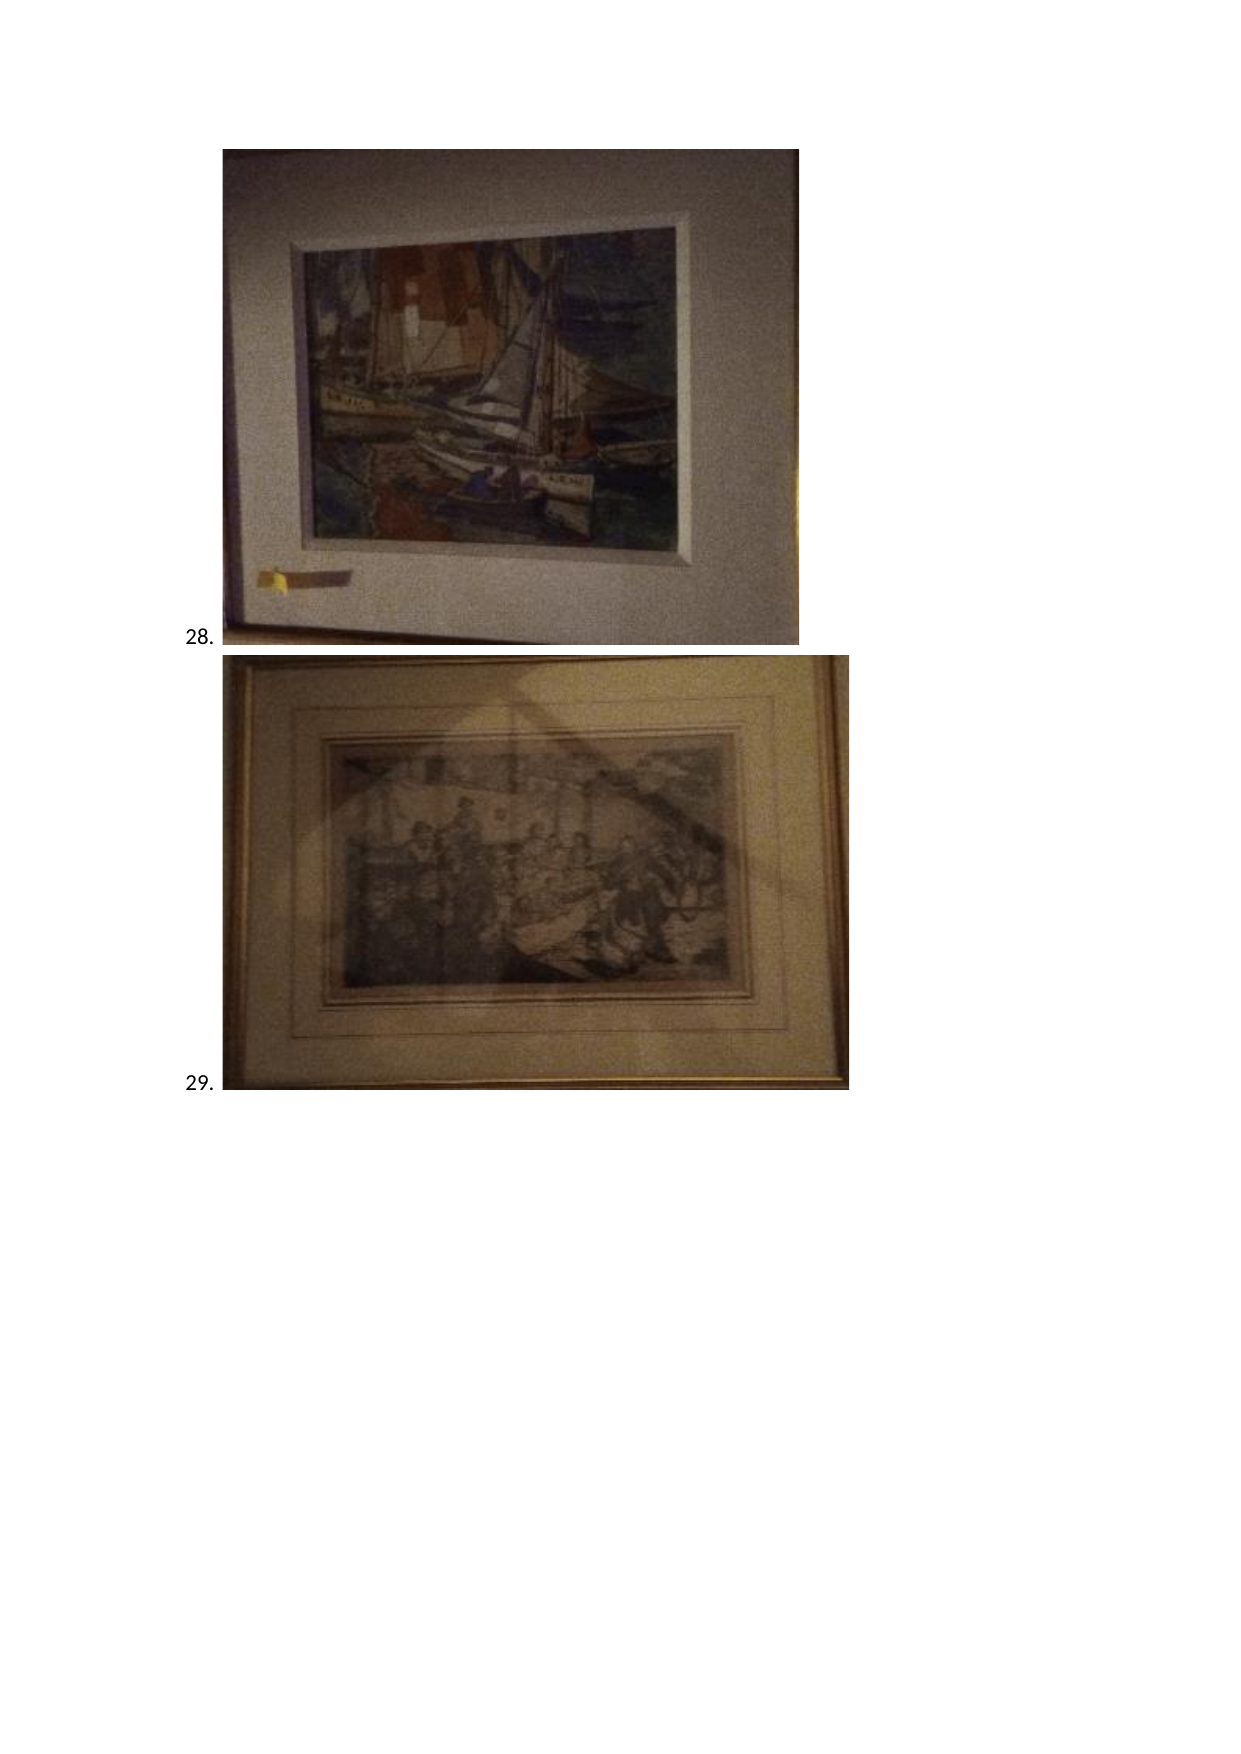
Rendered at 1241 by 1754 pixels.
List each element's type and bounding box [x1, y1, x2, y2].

picture [222, 655, 850, 1090]
picture [222, 149, 800, 645]
